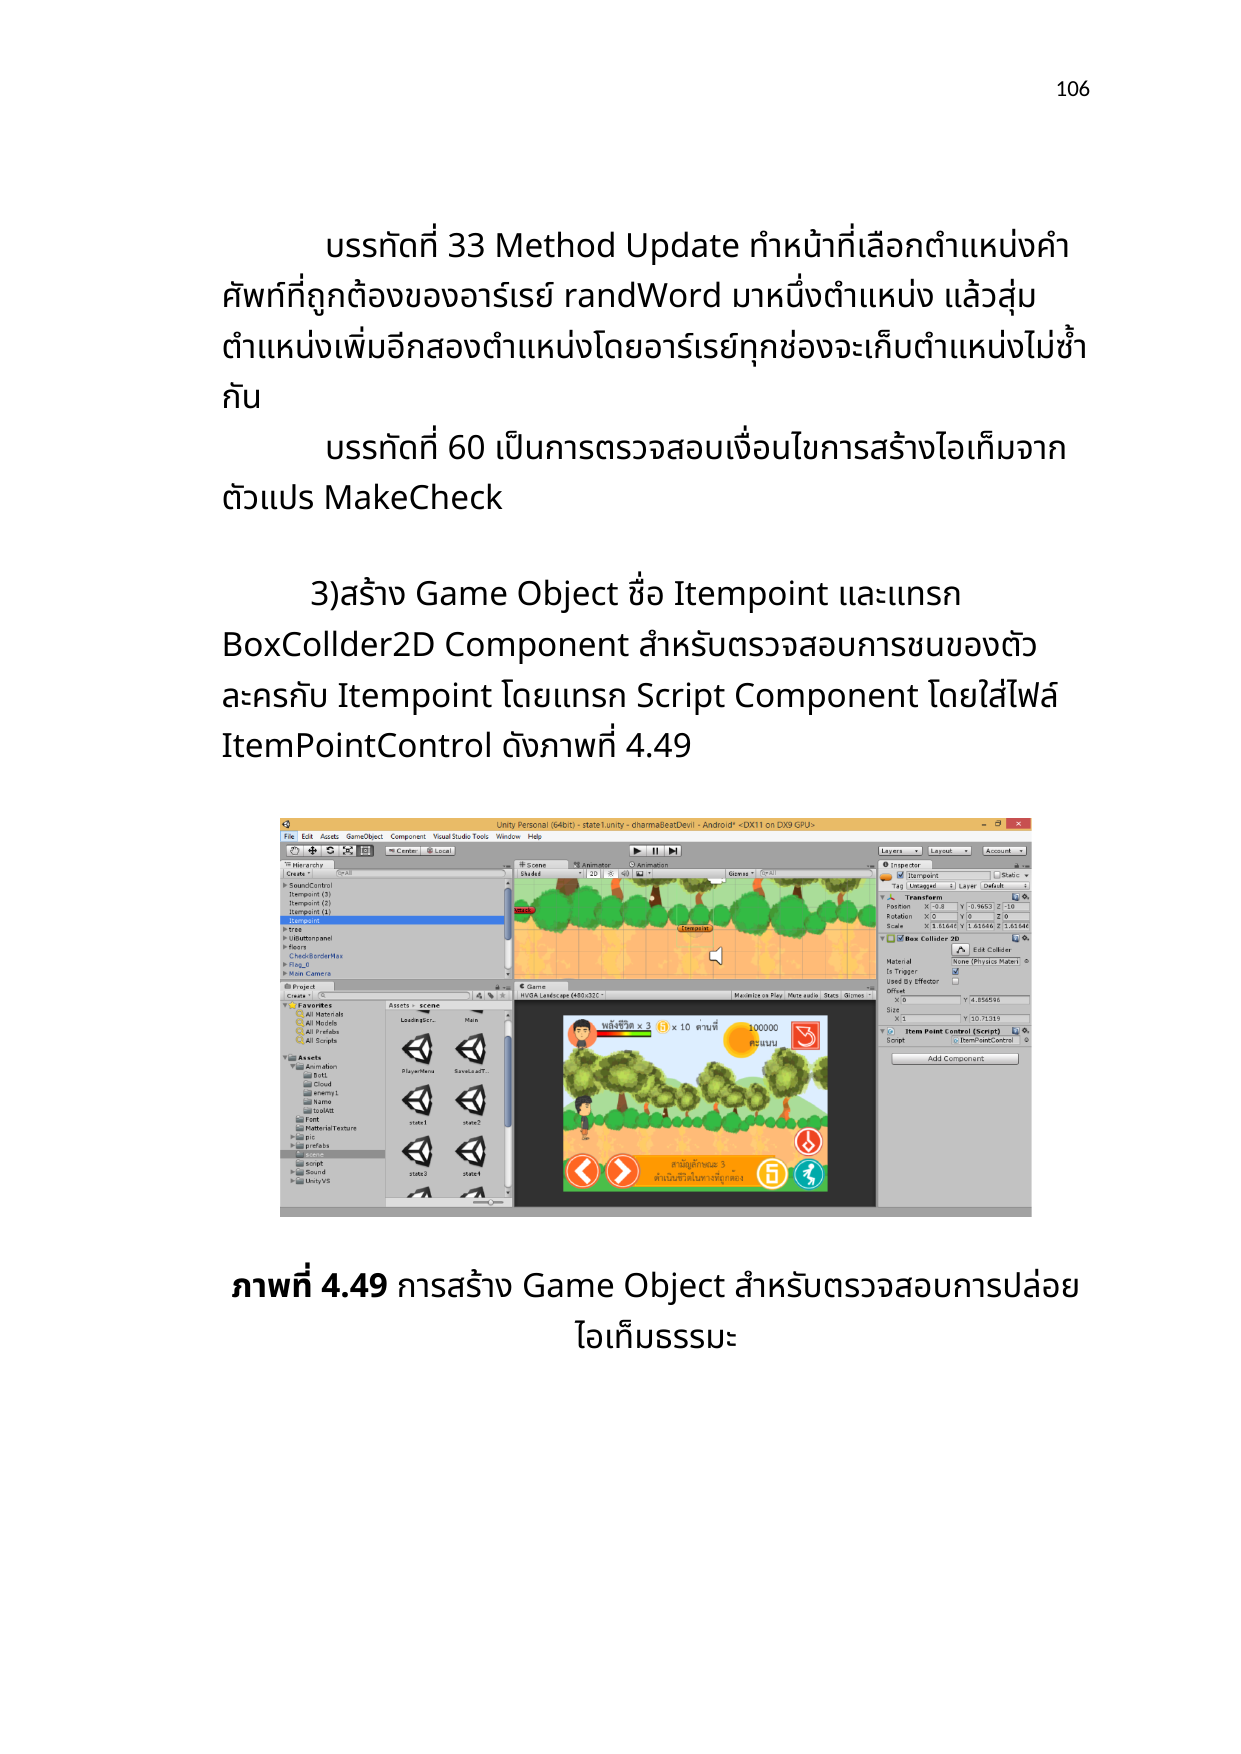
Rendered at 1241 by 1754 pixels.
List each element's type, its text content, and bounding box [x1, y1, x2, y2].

list สร้าง Game Object ชื่อ Itempoint และแทรก BoxCollder2D Component สำหรับตรวจสอบการชนของตัวละครกับ Itempoint โดยแทรก Script Component โดยใส่ไฟล์ ItemPointControl ดังภาพที่ 4.49 [221, 570, 1090, 773]
text บรรทัดที่ 33 Method Update ทำหน้าที่เลือกตำแหน่งคำศัพท์ที่ถูกต้องของอาร์เรย์ randWord มาหนึ่งตำแหน่ง แล้วสุ่มตำแหน่งเพิ่มอีกสองตำแหน่งโดยอาร์เรย์ทุกช่องจะเก็บตำแหน่งไม่ซ้ำกัน [221, 221, 1090, 423]
text บรรทัดที่ 60 เป็นการตรวจสอบเงื่อนไขการสร้างไอเท็มจากตัวแปร MakeCheck [221, 423, 1090, 525]
picture [280, 818, 1032, 1217]
text ภาพที่ 4.49 การสร้าง Game Object สำหรับตรวจสอบการปล่อยไอเท็มธรรมะ [221, 1262, 1090, 1363]
